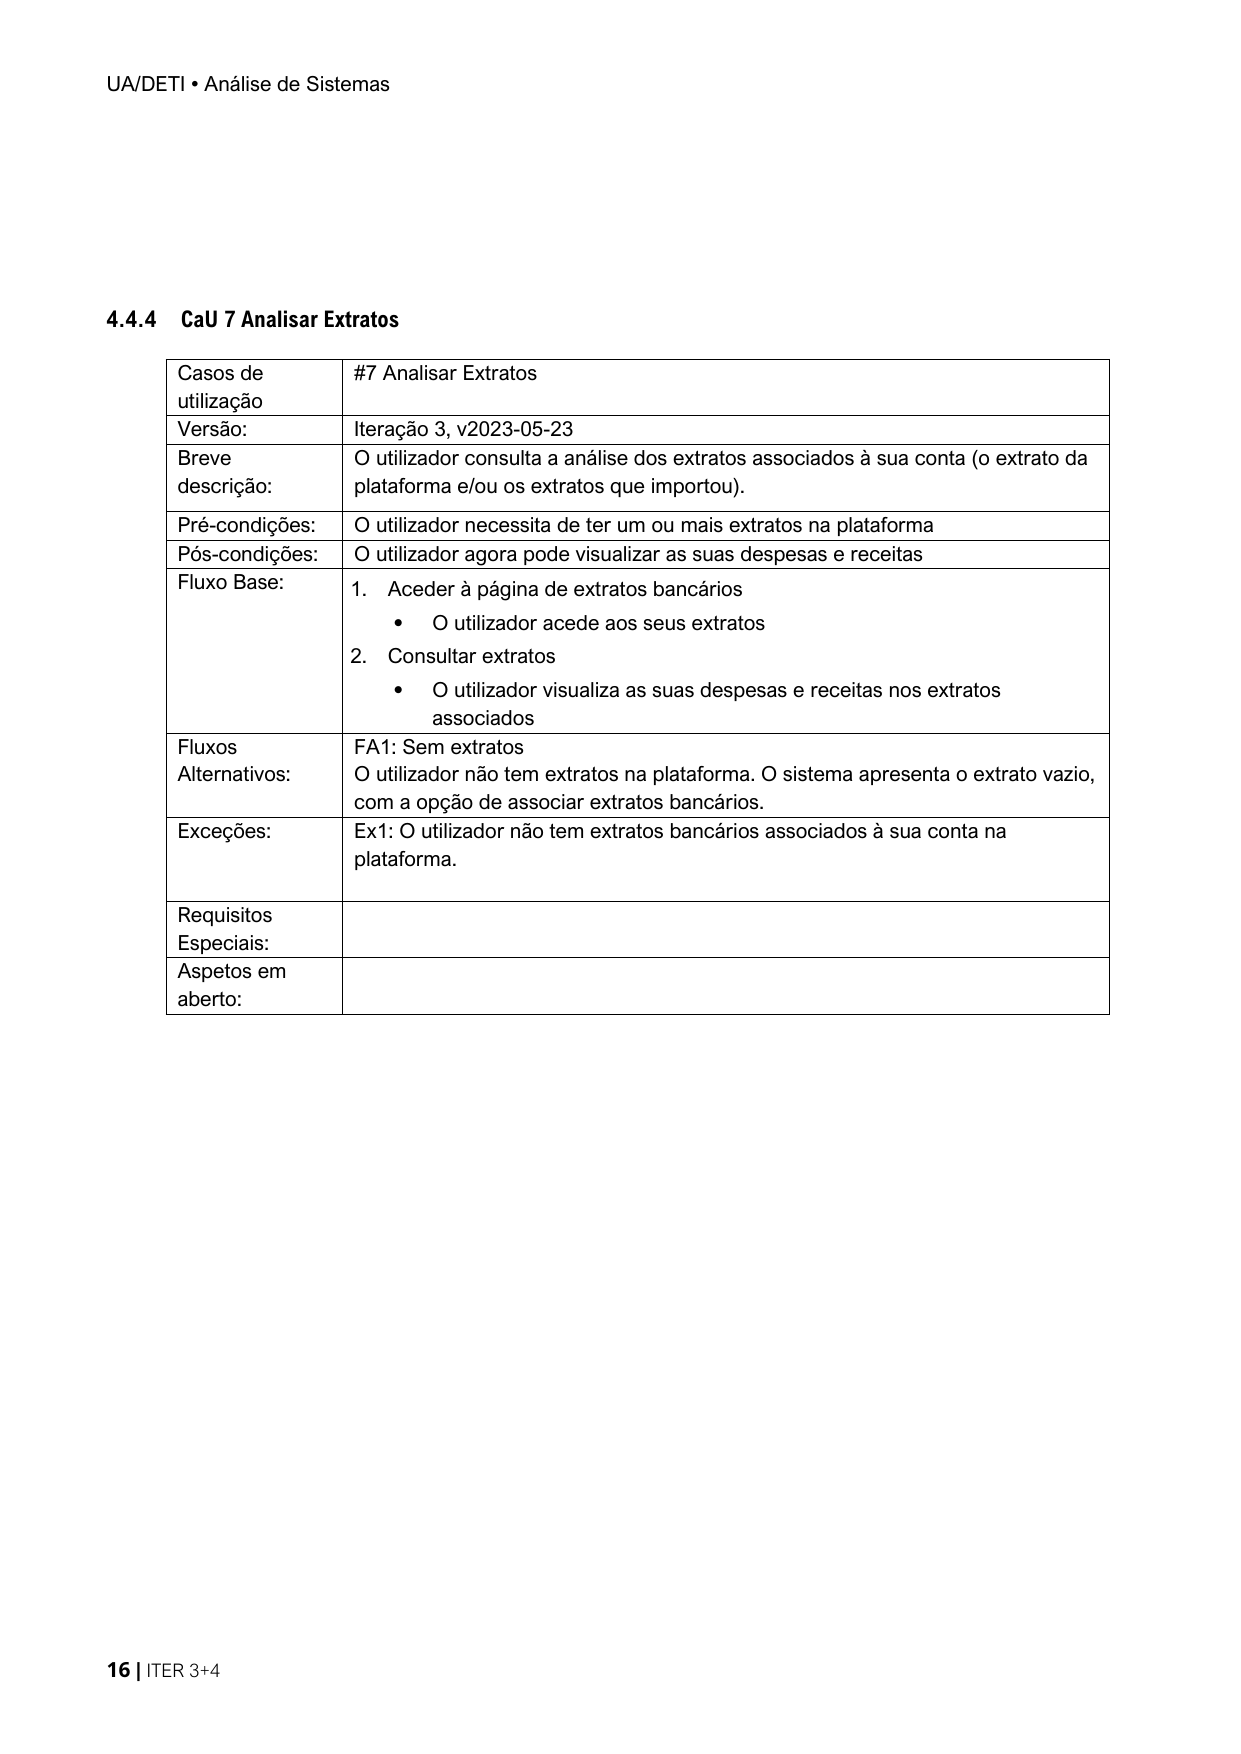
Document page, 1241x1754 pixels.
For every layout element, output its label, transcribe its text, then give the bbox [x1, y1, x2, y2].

table_cell Aceder à página de extratos bancários O utilizador acede aos seus extratos Consultar extratos O utilizador visualiza as suas despesas e receitas nos extratos associados [343, 569, 1109, 733]
table_cell Fluxo Base: [167, 569, 342, 733]
table_cell FA1: Sem extratos O utilizador não tem extratos na plataforma. O sistema apresenta o extrato vazio, com a opção de associar extratos bancários. [343, 734, 1109, 817]
table_cell Breve descrição: [167, 445, 342, 511]
subtitle CaU 7 Analisar Extratos [106, 304, 1051, 334]
table_cell Fluxos Alternativos: [167, 734, 342, 817]
table_cell Ex1: O utilizador não tem extratos bancários associados à sua conta na plataforma. [343, 818, 1109, 901]
table_cell O utilizador agora pode visualizar as suas despesas e receitas [343, 541, 1109, 568]
table_cell Exceções: [167, 818, 342, 901]
table_cell Iteração 3, v2023-05-23 [343, 416, 1109, 444]
table_cell O utilizador necessita de ter um ou mais extratos na plataforma [343, 512, 1109, 539]
table_cell [343, 958, 1109, 1013]
table_cell Versão: [167, 416, 342, 444]
table_cell Aspetos em aberto: [167, 958, 342, 1013]
table_cell O utilizador consulta a análise dos extratos associados à sua conta (o extrato da plataforma e/ou os extratos que importou). [343, 445, 1109, 511]
table_cell Pós-condições: [167, 541, 342, 568]
table_header #7 Analisar Extratos [343, 360, 1109, 415]
table_cell Requisitos Especiais: [167, 902, 342, 957]
table_cell Pré-condições: [167, 512, 342, 539]
table_cell [343, 902, 1109, 957]
table_header Casos de utilização [167, 360, 342, 415]
